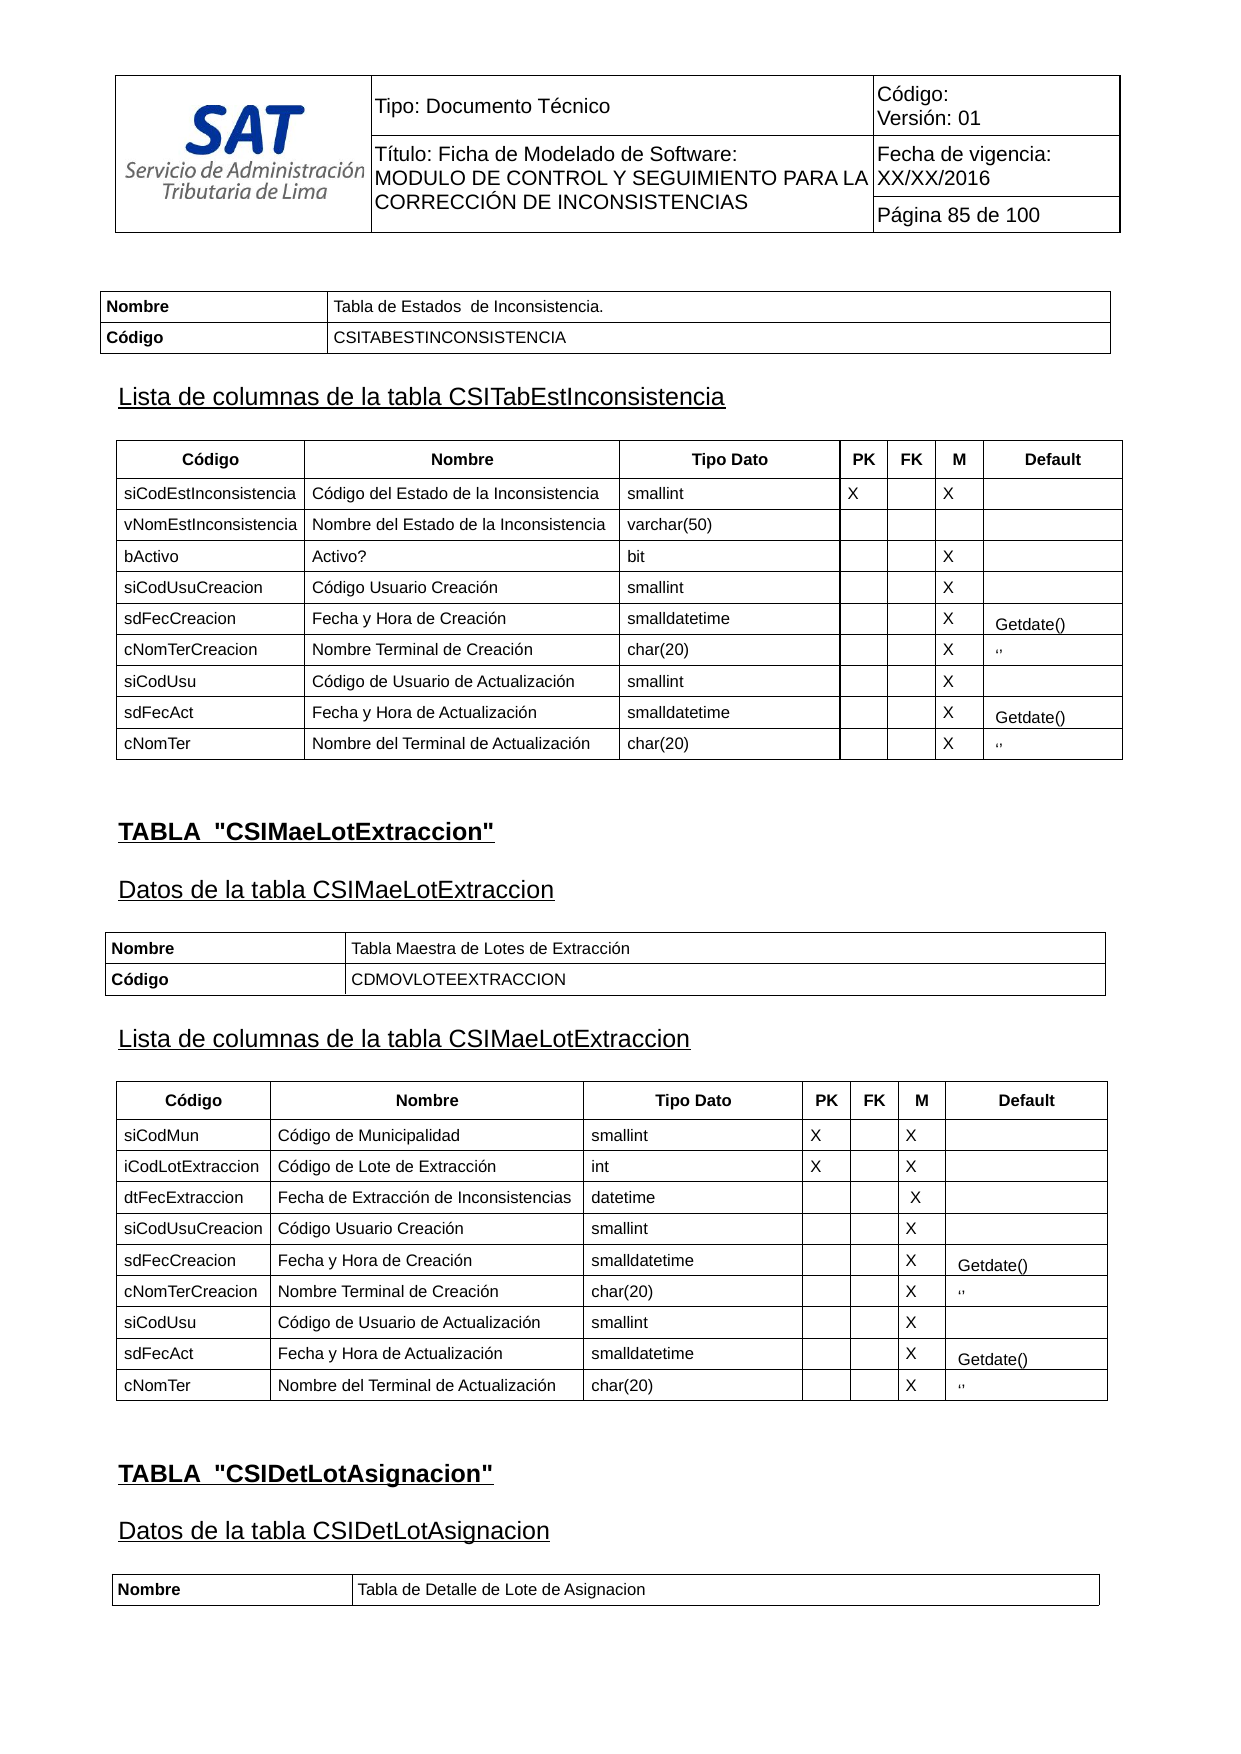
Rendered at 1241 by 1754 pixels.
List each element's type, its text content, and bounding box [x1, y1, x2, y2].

table_cell [851, 1339, 898, 1369]
table_cell smallint [620, 666, 839, 696]
table_cell smallint [620, 572, 839, 602]
text TABLA "CSIMaeLotExtraccion" [118, 817, 1093, 846]
table_cell X [899, 1307, 945, 1337]
table_header FK [851, 1082, 898, 1119]
table_header Nombre [113, 1575, 352, 1605]
table_cell datetime [584, 1182, 802, 1212]
table_cell smalldatetime [620, 604, 839, 634]
table_cell Código [106, 964, 345, 994]
table_cell [946, 1182, 1107, 1212]
table_cell X [899, 1339, 945, 1369]
table_header Tipo Dato [584, 1082, 802, 1119]
table_cell sdFecCreacion [117, 604, 304, 634]
table_cell ‘’ [984, 635, 1122, 665]
table_cell [803, 1214, 850, 1244]
table_cell X [936, 479, 983, 509]
table_cell [936, 510, 983, 540]
table_cell Nombre del Terminal de Actualización [271, 1370, 583, 1400]
table_header Nombre [305, 441, 619, 477]
table_cell [851, 1182, 898, 1212]
table_cell X [803, 1151, 850, 1181]
table_cell [946, 1120, 1107, 1150]
table_cell sdFecCreacion [117, 1245, 270, 1275]
table_header Nombre [106, 933, 345, 963]
table_cell Activo? [305, 541, 619, 571]
table_cell smalldatetime [584, 1339, 802, 1369]
table_cell [888, 572, 935, 602]
table_cell [888, 666, 935, 696]
table_cell [946, 1151, 1107, 1181]
table_cell Nombre del Terminal de Actualización [305, 729, 619, 759]
table_cell X [899, 1370, 945, 1400]
table_header PK [803, 1082, 850, 1119]
table_cell cNomTerCreacion [117, 635, 304, 665]
table_cell Código Usuario Creación [271, 1214, 583, 1244]
table_cell [841, 510, 887, 540]
table_cell smalldatetime [620, 697, 839, 727]
table_header Nombre [271, 1082, 583, 1119]
table_cell siCodUsuCreacion [117, 1214, 270, 1244]
table_cell ‘’ [984, 729, 1122, 759]
table_cell Fecha de Extracción de Inconsistencias [271, 1182, 583, 1212]
table_cell Getdate() [984, 697, 1122, 727]
table_cell [803, 1182, 850, 1212]
text Datos de la tabla CSIDetLotAsignacion [118, 1516, 1093, 1545]
table_cell [984, 510, 1122, 540]
table_header Código [117, 1082, 270, 1119]
table_cell Fecha y Hora de Actualización [305, 697, 619, 727]
table_cell bit [620, 541, 839, 571]
table_cell [841, 697, 887, 727]
table_cell X [936, 572, 983, 602]
table_cell Getdate() [946, 1339, 1107, 1369]
text TABLA "CSIDetLotAsignacion" [118, 1458, 1093, 1487]
table_cell siCodUsuCreacion [117, 572, 304, 602]
table_cell X [899, 1151, 945, 1181]
table_cell [803, 1276, 850, 1306]
table_cell X [936, 729, 983, 759]
table_cell [851, 1307, 898, 1337]
table_header Tabla de Detalle de Lote de Asignacion [353, 1575, 1099, 1605]
table_header FK [888, 441, 935, 477]
picture [125, 105, 365, 199]
table_cell [851, 1120, 898, 1150]
table_cell ‘’ [946, 1276, 1107, 1306]
table_cell [841, 572, 887, 602]
table_cell [841, 666, 887, 696]
table_cell siCodUsu [117, 1307, 270, 1337]
table_cell [984, 541, 1122, 571]
table_cell cNomTer [117, 1370, 270, 1400]
table_cell [888, 635, 935, 665]
table_header Nombre [101, 292, 327, 322]
table_cell char(20) [584, 1370, 802, 1400]
table_cell sdFecAct [117, 697, 304, 727]
table_cell [841, 541, 887, 571]
table_cell smallint [584, 1214, 802, 1244]
table_cell [888, 604, 935, 634]
table_cell Código de Usuario de Actualización [305, 666, 619, 696]
text Lista de columnas de la tabla CSIMaeLotExtraccion [118, 1024, 1093, 1052]
table_header Default [946, 1082, 1107, 1119]
table_cell iCodLotExtraccion [117, 1151, 270, 1181]
table_cell char(20) [584, 1276, 802, 1306]
table_cell [851, 1214, 898, 1244]
table_cell varchar(50) [620, 510, 839, 540]
table_cell Fecha y Hora de Creación [271, 1245, 583, 1275]
table_cell X [899, 1120, 945, 1150]
table_cell [851, 1370, 898, 1400]
table_header Tabla de Estados de Inconsistencia. [328, 292, 1110, 322]
table_cell [888, 479, 935, 509]
table_cell [946, 1214, 1107, 1244]
table_cell bActivo [117, 541, 304, 571]
table_cell smalldatetime [584, 1245, 802, 1275]
table_cell Código del Estado de la Inconsistencia [305, 479, 619, 509]
table_cell Código de Lote de Extracción [271, 1151, 583, 1181]
table_cell X [936, 697, 983, 727]
table_cell [803, 1339, 850, 1369]
table_cell [851, 1245, 898, 1275]
table_cell char(20) [620, 635, 839, 665]
table_cell ‘’ [946, 1370, 1107, 1400]
table_cell X [936, 541, 983, 571]
table_cell [851, 1276, 898, 1306]
table_cell [841, 729, 887, 759]
table_cell X [936, 635, 983, 665]
table_cell X [899, 1214, 945, 1244]
table_cell vNomEstInconsistencia [117, 510, 304, 540]
table_cell [984, 572, 1122, 602]
table_cell dtFecExtraccion [117, 1182, 270, 1212]
table_cell Código Usuario Creación [305, 572, 619, 602]
table_cell char(20) [620, 729, 839, 759]
table_header Default [984, 441, 1122, 477]
table_cell X [936, 666, 983, 696]
table_header M [936, 441, 983, 477]
table_cell Getdate() [946, 1245, 1107, 1275]
table_cell CDMOVLOTEEXTRACCION [346, 964, 1105, 994]
table_cell X [803, 1120, 850, 1150]
table_cell Nombre del Estado de la Inconsistencia [305, 510, 619, 540]
table_cell X [899, 1276, 945, 1306]
table_cell Fecha y Hora de Actualización [271, 1339, 583, 1369]
table_header Código [117, 441, 304, 477]
table_cell Getdate() [984, 604, 1122, 634]
table_cell Fecha y Hora de Creación [305, 604, 619, 634]
table_cell int [584, 1151, 802, 1181]
table_cell siCodUsu [117, 666, 304, 696]
table_cell [803, 1307, 850, 1337]
text Lista de columnas de la tabla CSITabEstInconsistencia [118, 382, 1093, 411]
text Datos de la tabla CSIMaeLotExtraccion [118, 875, 1093, 903]
table_header Tipo Dato [620, 441, 839, 477]
table_header PK [841, 441, 887, 477]
table_cell [888, 541, 935, 571]
table_cell smallint [584, 1307, 802, 1337]
table_cell [946, 1307, 1107, 1337]
table_cell [984, 666, 1122, 696]
table_cell Código de Usuario de Actualización [271, 1307, 583, 1337]
table_cell [888, 729, 935, 759]
table_cell siCodMun [117, 1120, 270, 1150]
table_cell [841, 635, 887, 665]
table_header M [899, 1082, 945, 1119]
table_cell [841, 604, 887, 634]
table_cell cNomTerCreacion [117, 1276, 270, 1306]
table_cell [851, 1151, 898, 1181]
table_cell cNomTer [117, 729, 304, 759]
table_cell sdFecAct [117, 1339, 270, 1369]
table_cell smallint [620, 479, 839, 509]
table_cell X [899, 1245, 945, 1275]
table_cell [984, 479, 1122, 509]
table_cell siCodEstInconsistencia [117, 479, 304, 509]
table_cell CSITABESTINCONSISTENCIA [328, 323, 1110, 353]
table_cell X [936, 604, 983, 634]
table_cell X [899, 1182, 945, 1212]
table_header Tabla Maestra de Lotes de Extracción [346, 933, 1105, 963]
table_cell Código de Municipalidad [271, 1120, 583, 1150]
table_cell Nombre Terminal de Creación [305, 635, 619, 665]
table_cell Código [101, 323, 327, 353]
table_cell [888, 510, 935, 540]
table_cell X [841, 479, 887, 509]
table_cell [803, 1370, 850, 1400]
table_cell Nombre Terminal de Creación [271, 1276, 583, 1306]
table_cell [803, 1245, 850, 1275]
table_cell [888, 697, 935, 727]
table_cell smallint [584, 1120, 802, 1150]
